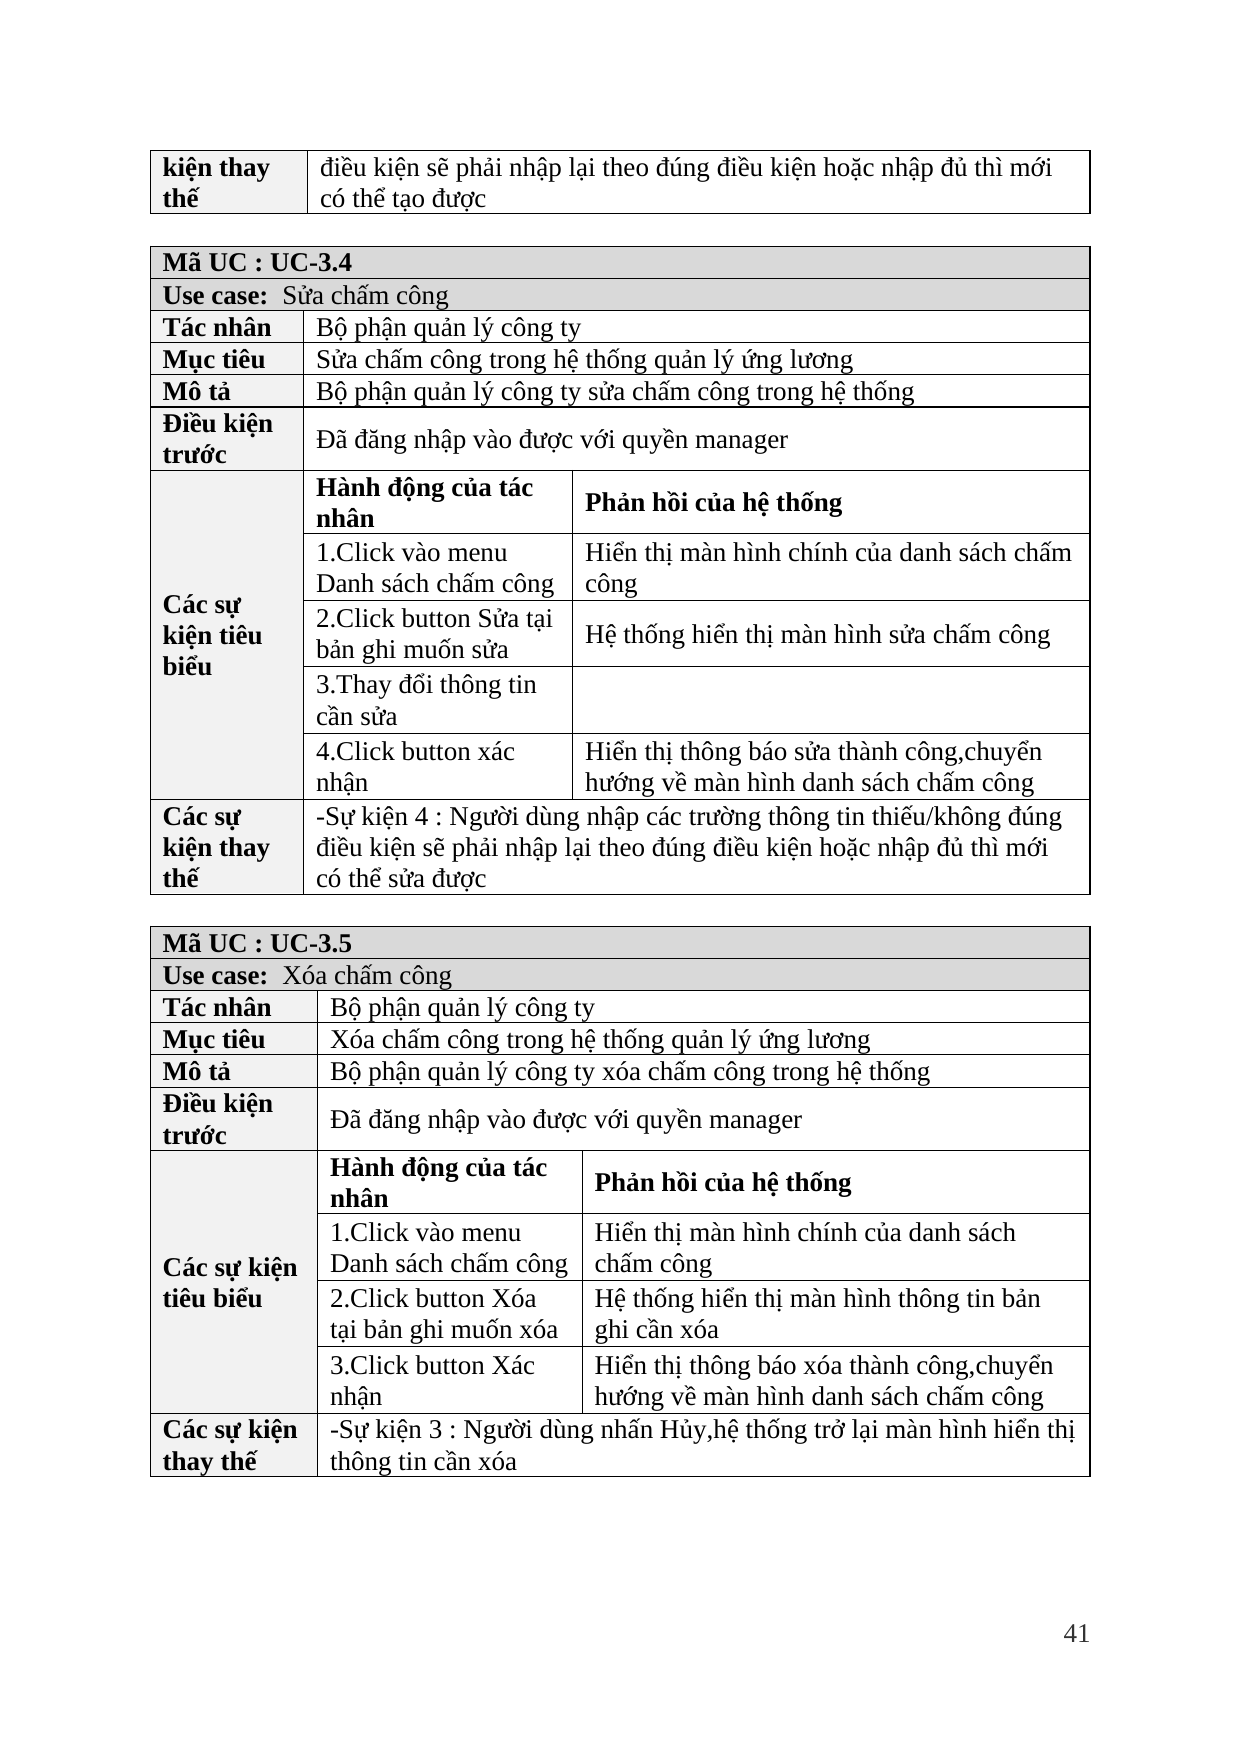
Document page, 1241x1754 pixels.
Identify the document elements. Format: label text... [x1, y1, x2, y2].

table_cell 3.Click button Xác nhận [318, 1347, 582, 1413]
table_cell Bộ phận quản lý công ty sửa chấm công trong hệ thống [304, 375, 1089, 406]
table_cell -Sự kiện 4 : Người dùng nhập các trường thông tin thiếu/không đúng điều kiện sẽ phải nhập lại theo đúng điều kiện hoặc nhập đủ thì mới có thể sửa được [304, 800, 1089, 893]
table_cell 1.Click vào menu Danh sách chấm công [318, 1214, 582, 1280]
table_cell Use case: Sửa chấm công [151, 279, 1089, 310]
table_cell Hệ thống hiển thị màn hình thông tin bản ghi cần xóa [583, 1281, 1089, 1346]
table_cell Phản hồi của hệ thống [583, 1151, 1089, 1213]
table_cell 1.Click vào menu Danh sách chấm công [304, 534, 572, 599]
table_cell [308, 151, 1089, 213]
table_cell Hiển thị màn hình chính của danh sách chấm công [583, 1214, 1089, 1280]
table_cell Bộ phận quản lý công ty [318, 991, 1089, 1022]
table_cell Điều kiện trước [151, 1088, 317, 1150]
table_cell Mô tả [151, 375, 303, 406]
table_cell Xóa chấm công trong hệ thống quản lý ứng lương [318, 1023, 1089, 1054]
table_cell Mô tả [151, 1055, 317, 1087]
table_cell Phản hồi của hệ thống [573, 471, 1089, 533]
table_cell Mục tiêu [151, 343, 303, 374]
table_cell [151, 151, 307, 213]
table_header Mã UC : UC-3.4 [151, 247, 1089, 278]
table_cell Đã đăng nhập vào được với quyền manager [304, 408, 1089, 470]
table_header Mã UC : UC-3.5 [151, 927, 1089, 958]
table_cell -Sự kiện 3 : Người dùng nhấn Hủy,hệ thống trở lại màn hình hiển thị thông tin cần xóa [318, 1414, 1089, 1476]
table_cell 4.Click button xác nhận [304, 734, 572, 799]
table_cell [573, 667, 1089, 732]
table_cell 3.Thay đổi thông tin cần sửa [304, 667, 572, 732]
table_cell Tác nhân [151, 311, 303, 342]
table_cell Đã đăng nhập vào được với quyền manager [318, 1088, 1089, 1150]
table_cell Bộ phận quản lý công ty [304, 311, 1089, 342]
table_cell Use case: Xóa chấm công [151, 959, 1089, 990]
table_cell Các sự kiện thay thế [151, 1414, 317, 1476]
table_cell Các sự kiện tiêu biểu [151, 471, 303, 799]
table_cell Hiển thị thông báo sửa thành công,chuyển hướng về màn hình danh sách chấm công [573, 734, 1089, 799]
table_cell Sửa chấm công trong hệ thống quản lý ứng lương [304, 343, 1089, 374]
table_cell Tác nhân [151, 991, 317, 1022]
table_cell 2.Click button Xóa tại bản ghi muốn xóa [318, 1281, 582, 1346]
table_cell Hiển thị màn hình chính của danh sách chấm công [573, 534, 1089, 599]
table_cell Các sự kiện thay thế [151, 800, 303, 893]
table_cell Điều kiện trước [151, 408, 303, 470]
table_cell Hành động của tác nhân [318, 1151, 582, 1213]
table_cell Mục tiêu [151, 1023, 317, 1054]
table_cell Hiển thị thông báo xóa thành công,chuyển hướng về màn hình danh sách chấm công [583, 1347, 1089, 1413]
table_cell Các sự kiện tiêu biểu [151, 1151, 317, 1413]
table_cell Hành động của tác nhân [304, 471, 572, 533]
table_cell 2.Click button Sửa tại bản ghi muốn sửa [304, 601, 572, 666]
table_cell Hệ thống hiển thị màn hình sửa chấm công [573, 601, 1089, 666]
table_cell Bộ phận quản lý công ty xóa chấm công trong hệ thống [318, 1055, 1089, 1087]
